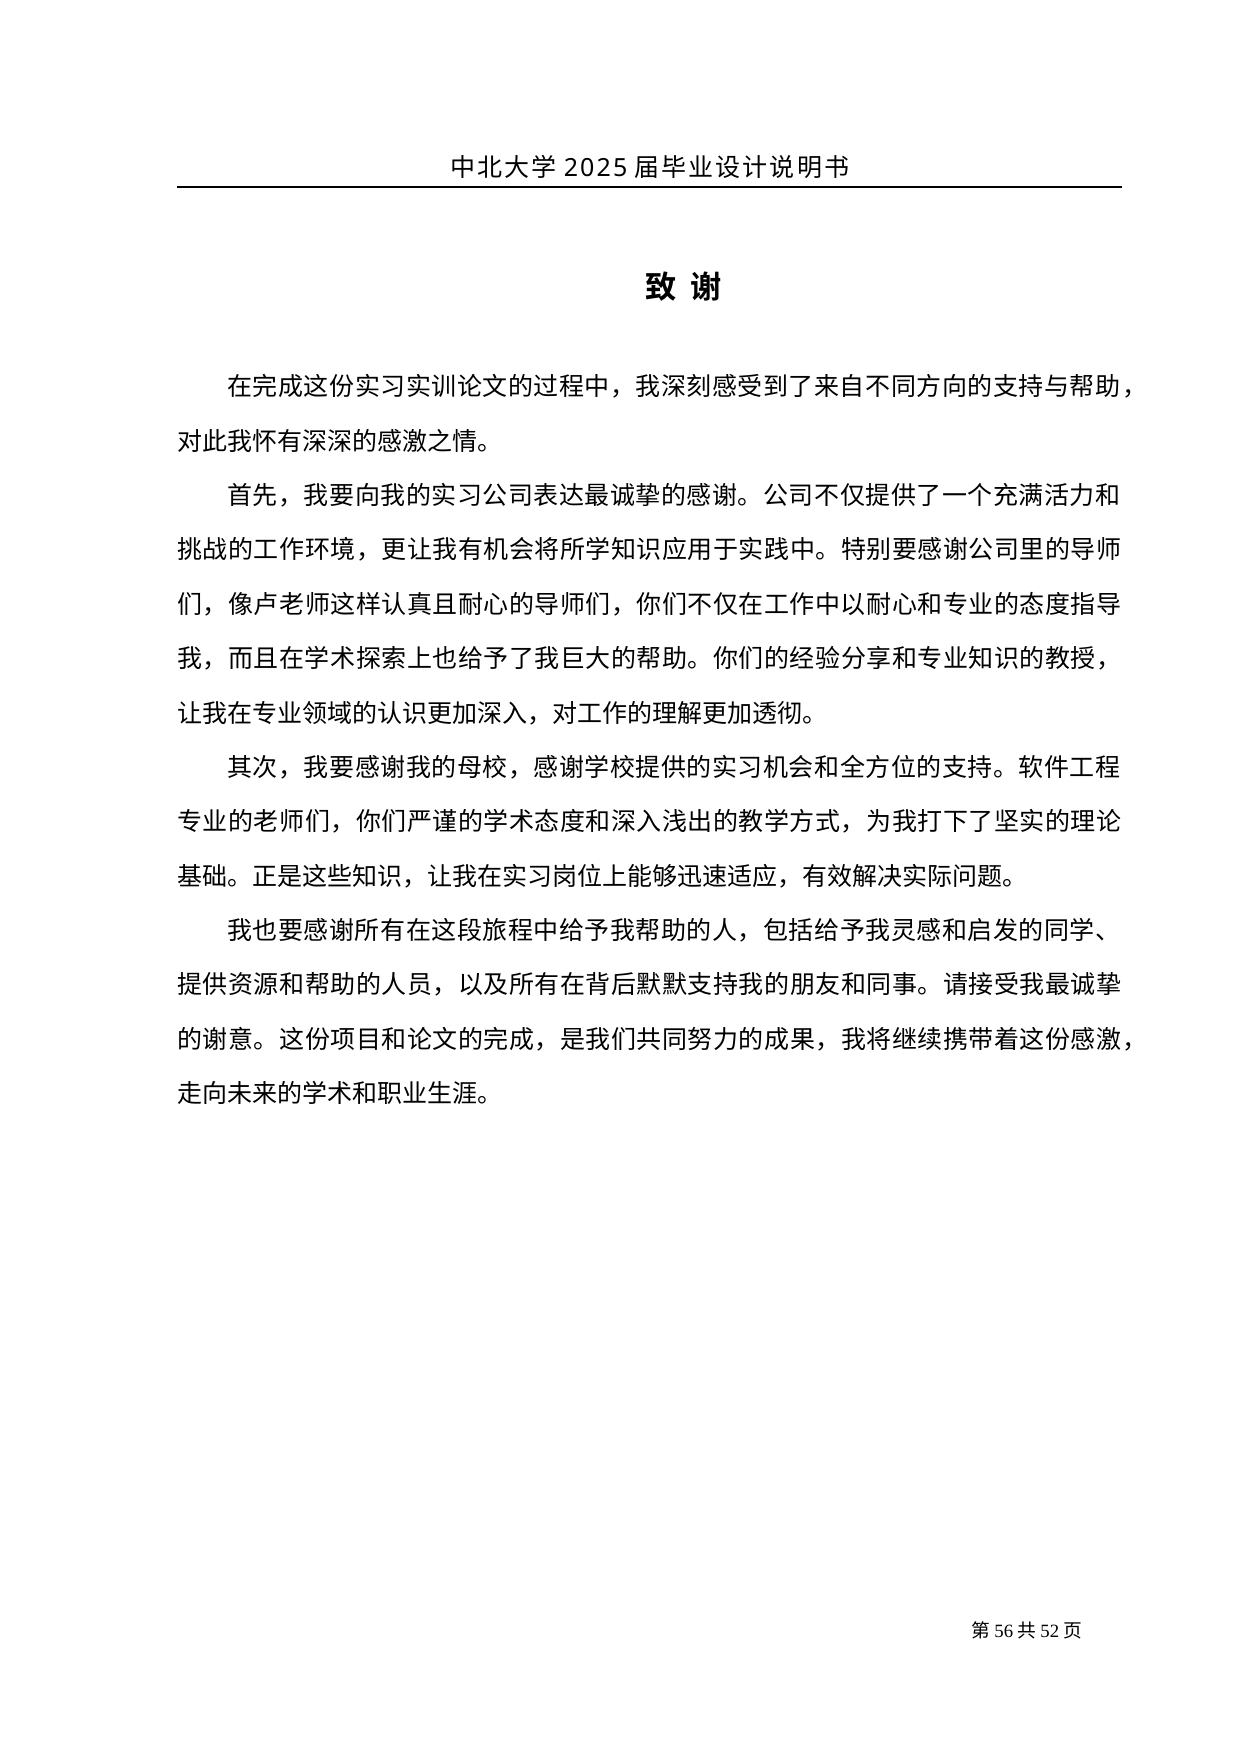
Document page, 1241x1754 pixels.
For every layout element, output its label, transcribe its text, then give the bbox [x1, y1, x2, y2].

list 致 谢 [244, 263, 1122, 308]
text 在完成这份实习实训论文的过程中，我深刻感受到了来自不同方向的支持与帮助，对此我怀有深深的感激之情。 [177, 367, 1122, 457]
text 我也要感谢所有在这段旅程中给予我帮助的人，包括给予我灵感和启发的同学、提供资源和帮助的人员，以及所有在背后默默支持我的朋友和同事。请接受我最诚挚的谢意。这份项目和论文的完成，是我们共同努力的成果，我将继续携带着这份感激，走向未来的学术和职业生涯。 [177, 911, 1122, 1110]
text 首先，我要向我的实习公司表达最诚挚的感谢。公司不仅提供了一个充满活力和挑战的工作环境，更让我有机会将所学知识应用于实践中。特别要感谢公司里的导师们，像卢老师这样认真且耐心的导师们，你们不仅在工作中以耐心和专业的态度指导我，而且在学术探索上也给予了我巨大的帮助。你们的经验分享和专业知识的教授，让我在专业领域的认识更加深入，对工作的理解更加透彻。 [177, 476, 1122, 729]
text 其次，我要感谢我的母校，感谢学校提供的实习机会和全方位的支持。软件工程专业的老师们，你们严谨的学术态度和深入浅出的教学方式，为我打下了坚实的理论基础。正是这些知识，让我在实习岗位上能够迅速适应，有效解决实际问题。 [177, 747, 1122, 892]
